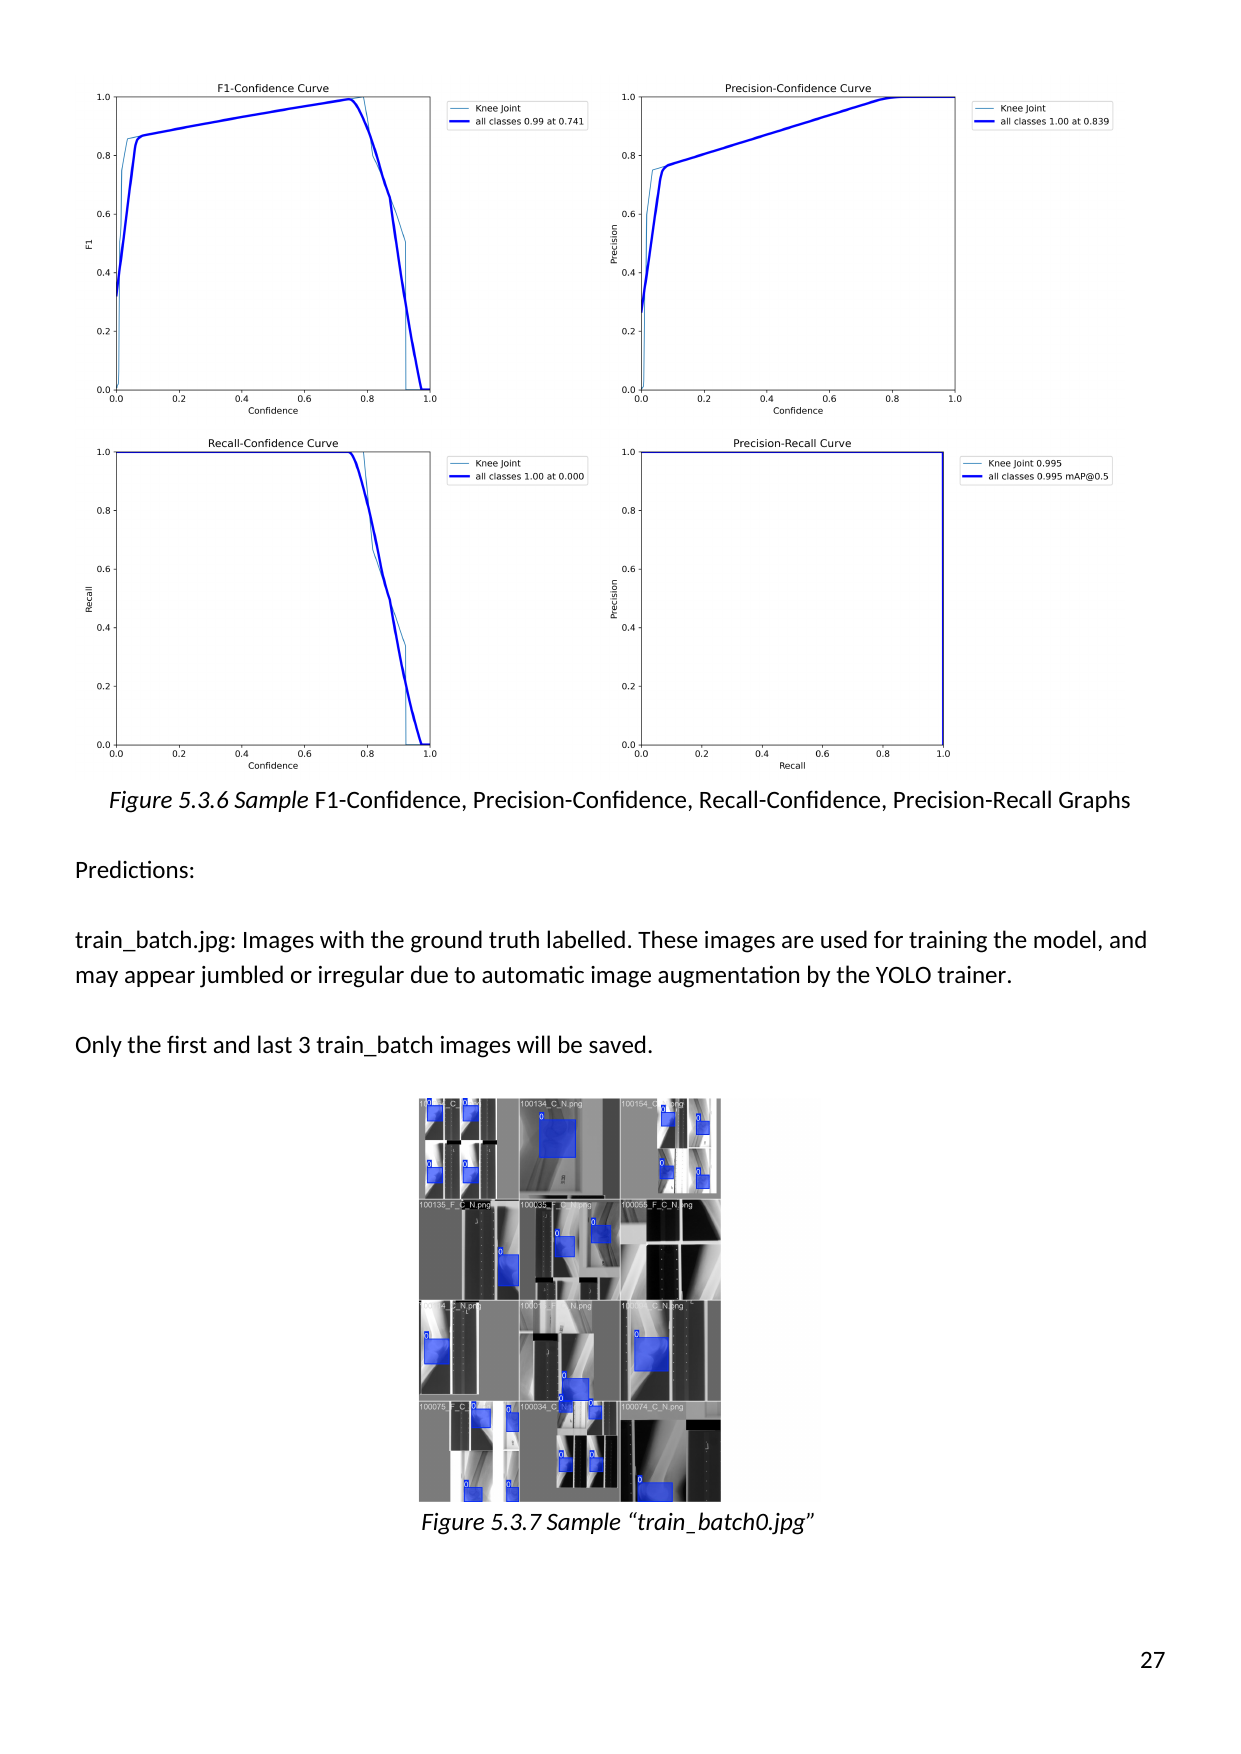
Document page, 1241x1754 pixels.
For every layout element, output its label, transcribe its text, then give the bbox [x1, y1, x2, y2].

text Predictions: [75, 854, 1165, 884]
picture [75, 429, 1125, 780]
text Only the first and last 3 train_batch images will be saved. [75, 1029, 1165, 1059]
text train_batch.jpg: Images with the ground truth labelled. These images are used for training the model, and may appear jumbled or irregular due to automatic image augmentation by the YOLO trainer. [75, 924, 1165, 989]
text Figure 5.3.6 Sample F1-Confidence, Precision-Confidence, Recall-Confidence, Precision-Recall Graphs [75, 784, 1165, 814]
picture [418, 1098, 822, 1502]
picture [75, 75, 1125, 425]
text Figure 5.3.7 Sample “train_batch0.jpg” [75, 1506, 1165, 1536]
